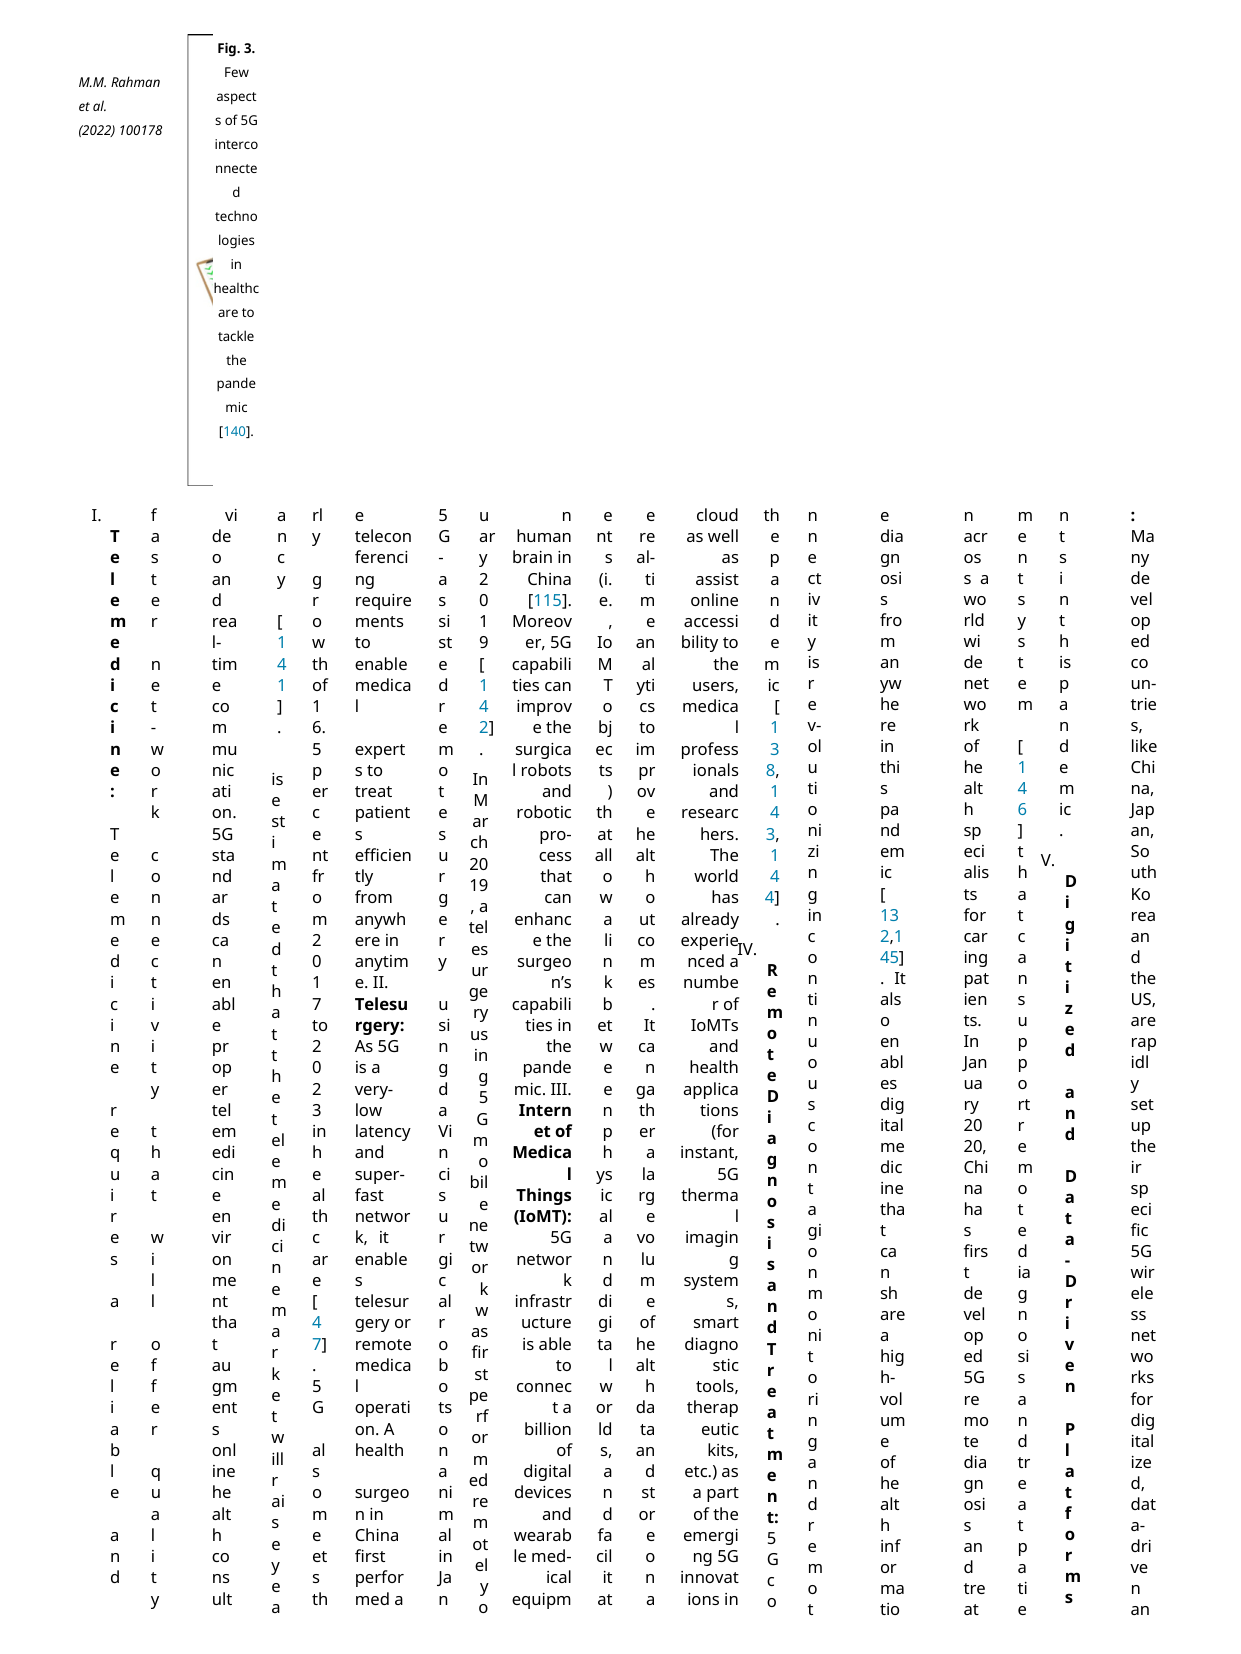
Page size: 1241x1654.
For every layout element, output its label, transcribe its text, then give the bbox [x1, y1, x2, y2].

text Fig. 3. Few aspects of 5G interconnected technologies in healthcare to tackle the pandemic [140]. [213, 34, 259, 442]
text IV. Remote Diagnosis and Treatment: 5G connectivity is rev-olutionizing in continuous contagion monitoring and remote diagnosis from anywhere in this pandemic [132,145]. It also enables digital medicine that can share a high-volume of health information across a worldwide network of health specialists for caring patients. In January 2020, China has first developed 5G remote diagnosis and treatment system [146] that can support remote diagnosis and treat patients in this pandemic. [850, 504, 906, 1619]
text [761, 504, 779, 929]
text I. Telemedicine: Telemedicine requires a reliable and faster net-work connectivity that will offer quality video and real-time communication. 5G standards can enable proper telemedicine environment that augments online health consultancy [141]. [193, 504, 238, 1609]
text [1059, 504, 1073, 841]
picture [187, 34, 213, 486]
text In March 2019, a telesurgery using 5G mobile network was first performed remotely on human brain in China [115]. Moreover, 5G capabilities can improve the surgical robots and robotic pro-cess that can enhance the surgeon’s capabilities in the pandemic. III. Internet of Medical Things (IoMT): 5G network infrastructure is able to connect a billion of digital devices and wearable med-ical equipments (i.e., IoMT objects) that allow a link between physical and digital worlds, and facilitate real-time analytics to improve health outcomes. It can gather a large volume of health data and store on a cloud as well as assist online accessibility to the users, medical professionals and researchers. The world has already experienced a number of IoMTs and health applications (for instant, 5G thermal imaging systems, smart diagnostic tools, therapeutic kits, etc.) as a part of the emerging 5G innovations in the pandemic [138,143,144]. [678, 504, 739, 1609]
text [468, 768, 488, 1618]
text It is estimated that the telemedicine market will raise yearly growth of 16.5 percent from 2017 to 2023 in healthcare [47]. 5G also meets the teleconferencing requirements to enable medical experts to treat patients efficiently from anywhere in anytime. II. Telesurgery: As 5G is a very-low latency and super-fast network, it enables telesurgery or remote medical operation. A health surgeon in China first performed a 5G-assisted remote surgery using da Vinci surgical robots on animal in January 2019 [142]. [354, 504, 412, 1609]
text In March 2019, a telesurgery using 5G mobile network was first performed remotely on human brain in China [115]. Moreover, 5G capabilities can improve the surgical robots and robotic pro-cess that can enhance the surgeon’s capabilities in the pandemic. III. Internet of Medical Things (IoMT): 5G network infrastructure is able to connect a billion of digital devices and wearable med-ical equipments (i.e., IoMT objects) that allow a link between physical and digital worlds, and facilitate real-time analytics to improve health outcomes. It can gather a large volume of health data and store on a cloud as well as assist online accessibility to the users, medical professionals and researchers. The world has already experienced a number of IoMTs and health applications (for instant, 5G thermal imaging systems, smart diagnostic tools, therapeutic kits, etc.) as a part of the emerging 5G innovations in the pandemic [138,143,144]. [511, 504, 572, 1609]
picture [224, 426, 228, 436]
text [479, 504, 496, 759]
text IV. Remote Diagnosis and Treatment: 5G connectivity is rev-olutionizing in continuous contagion monitoring and remote diagnosis from anywhere in this pandemic [132,145]. It also enables digital medicine that can share a high-volume of health information across a worldwide network of health specialists for caring patients. In January 2020, China has first developed 5G remote diagnosis and treatment system [146] that can support remote diagnosis and treat patients in this pandemic. [934, 504, 989, 1619]
picture [230, 426, 237, 436]
text M.M. Rahman et al. Array 14 (2022) 100178 [78, 69, 169, 141]
